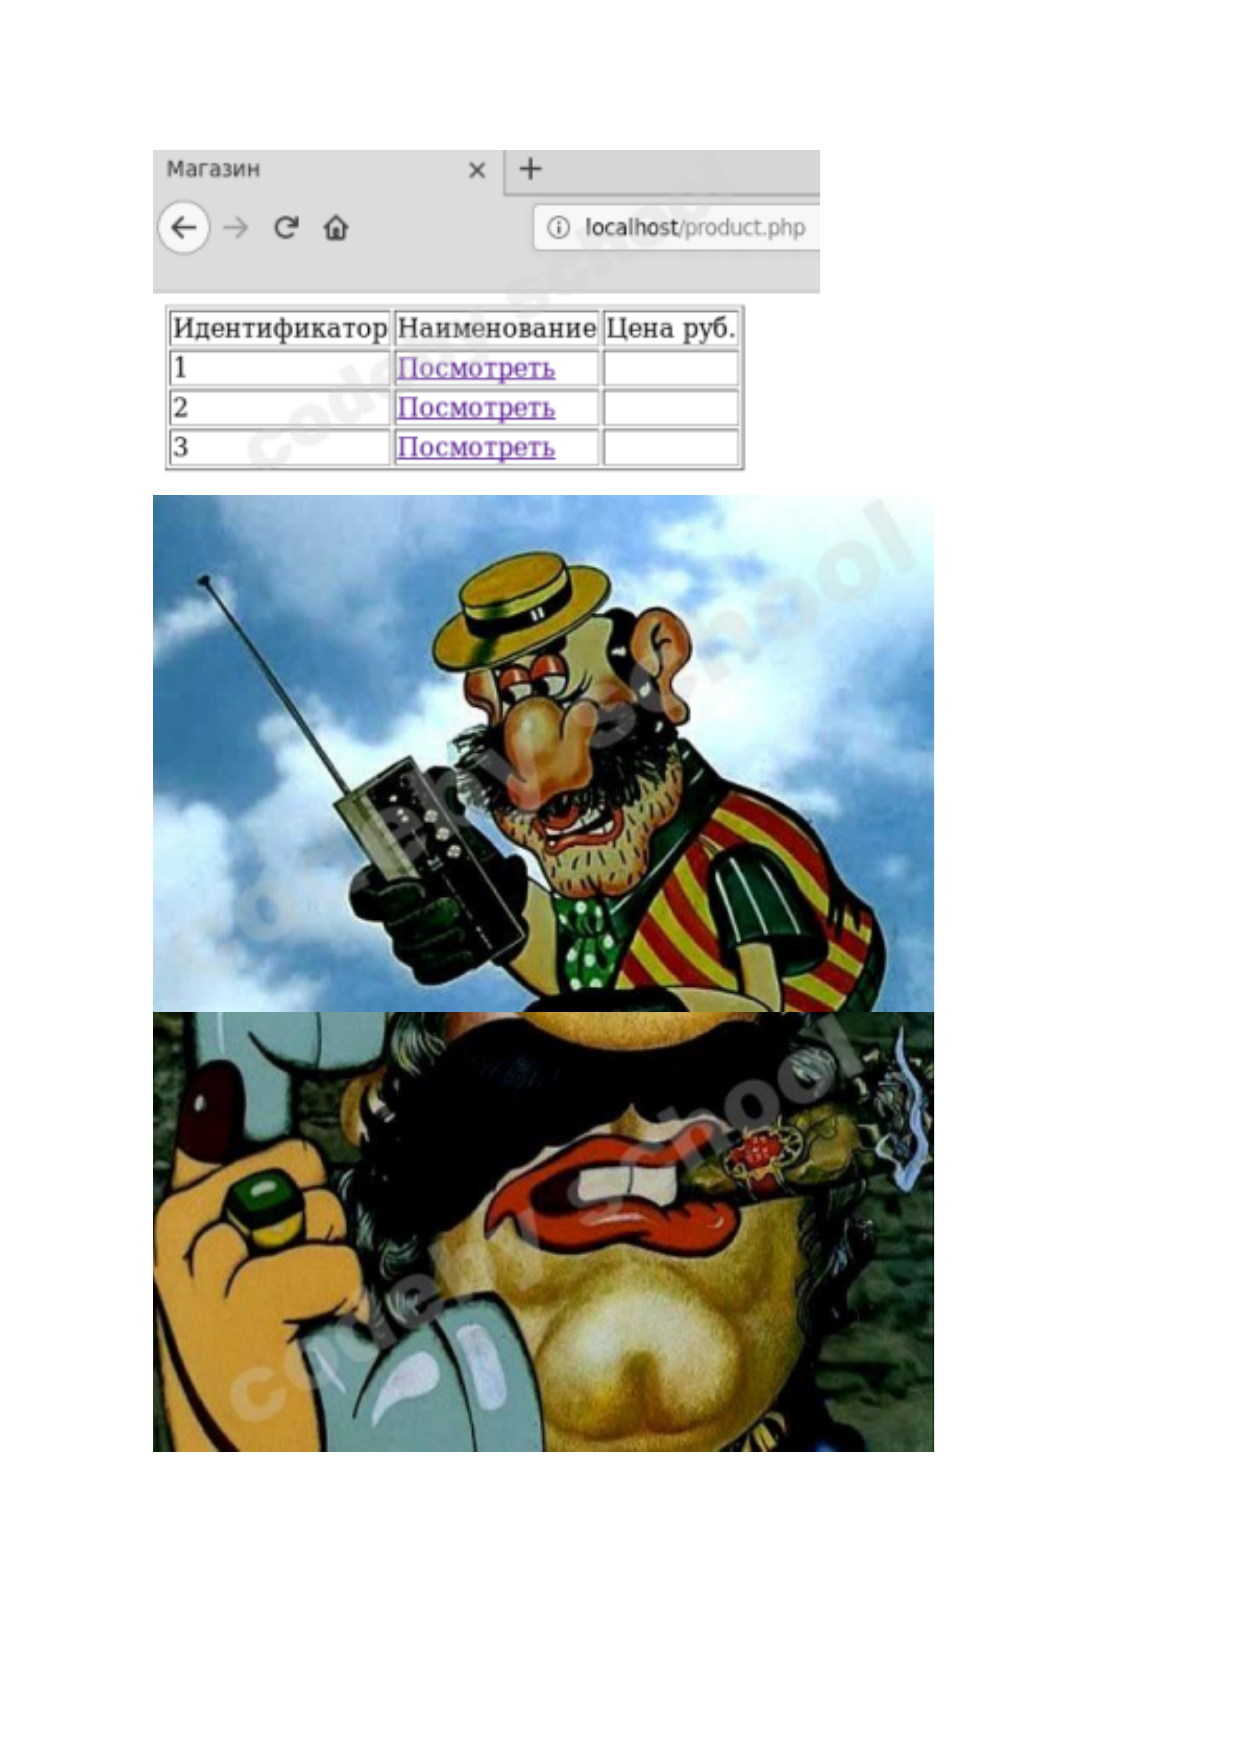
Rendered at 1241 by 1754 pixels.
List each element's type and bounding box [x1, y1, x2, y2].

picture [153, 150, 935, 1452]
